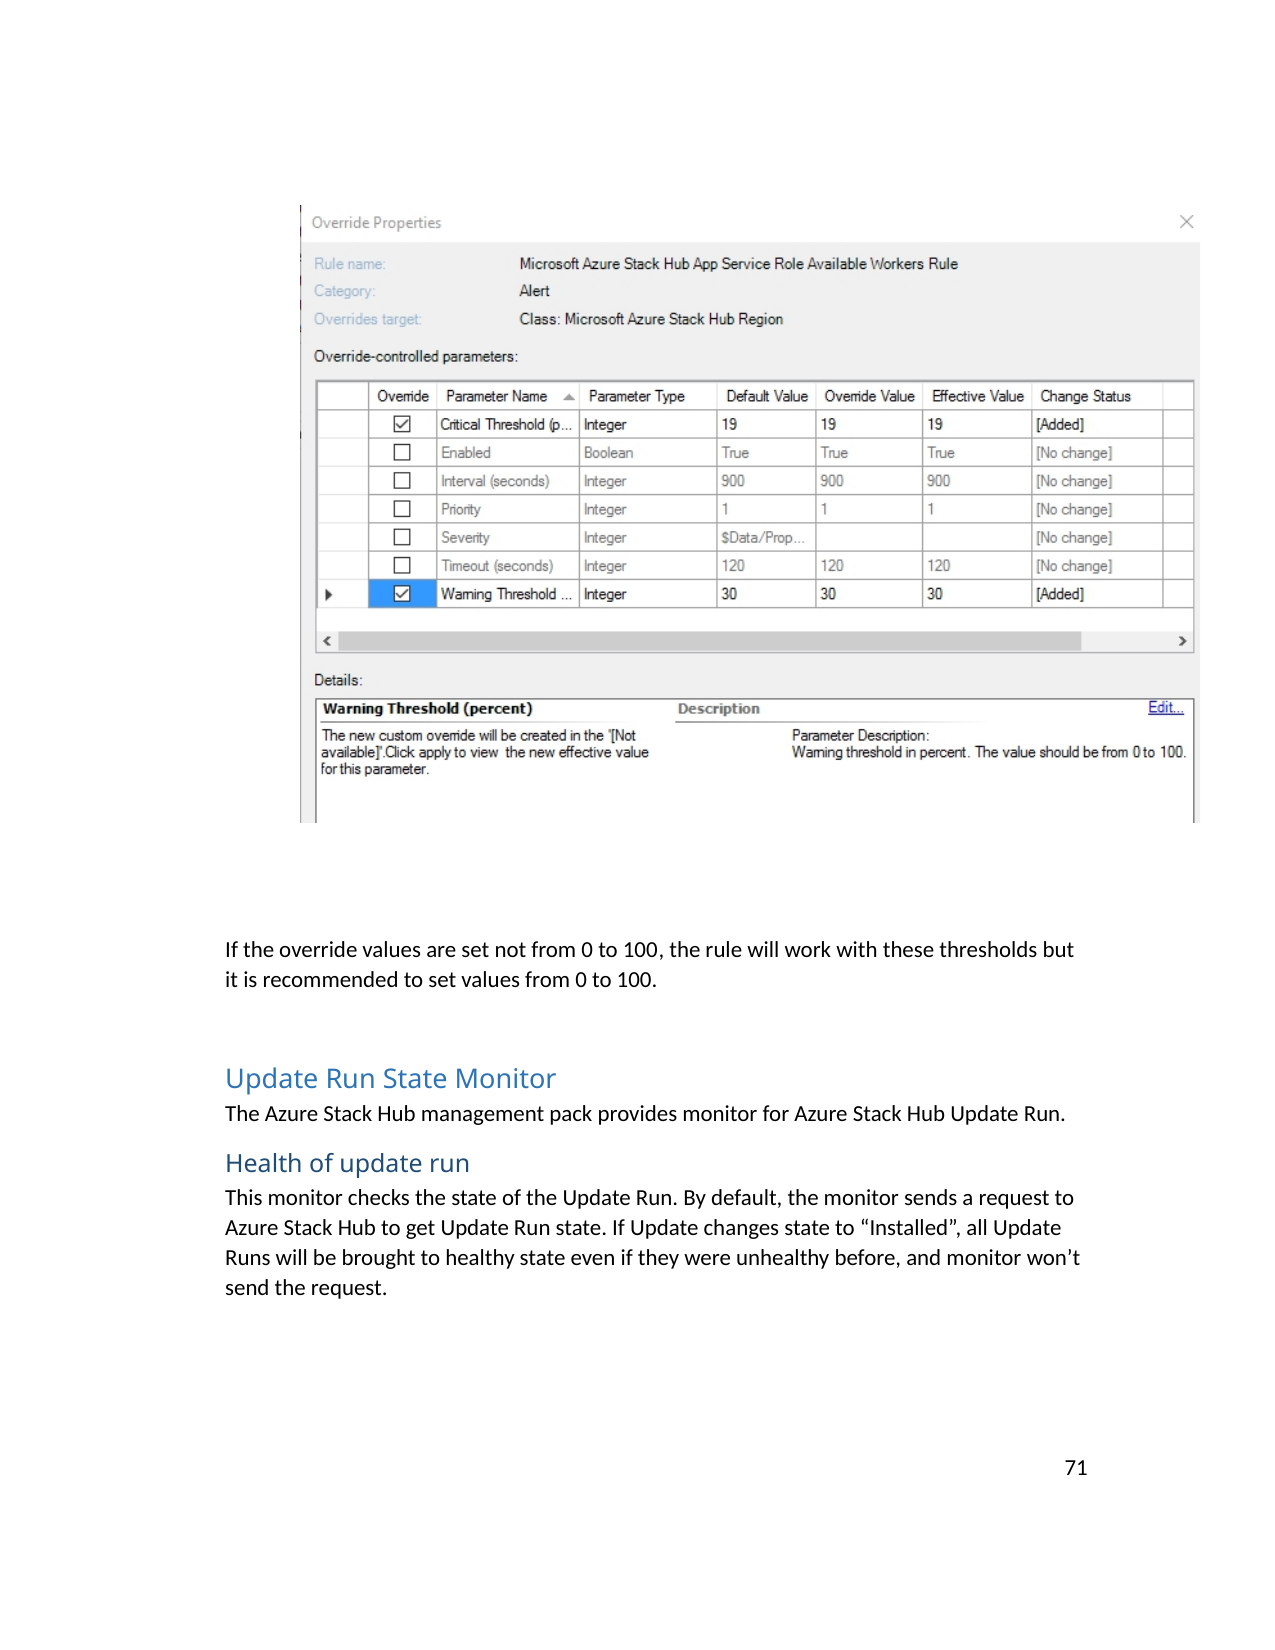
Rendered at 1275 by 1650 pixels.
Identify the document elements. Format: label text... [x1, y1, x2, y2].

text If the override values are set not from 0 to 100, the rule will work with these thresholds but it is recommended to set values from 0 to 100. [225, 935, 1087, 994]
subtitle Update Run State Monitor [225, 1059, 1087, 1096]
text This monitor checks the state of the Update Run. By default, the monitor sends a request to Azure Stack Hub to get Update Run state. If Update changes state to “Installed”, all Update Runs will be brought to healthy state even if they were unhealthy before, and monitor won’t send the request. [225, 1183, 1087, 1301]
text The Azure Stack Hub management pack provides monitor for Azure Stack Hub Update Run. [225, 1099, 1087, 1127]
picture [300, 205, 1200, 823]
subtitle Health of update run [225, 1146, 1087, 1180]
